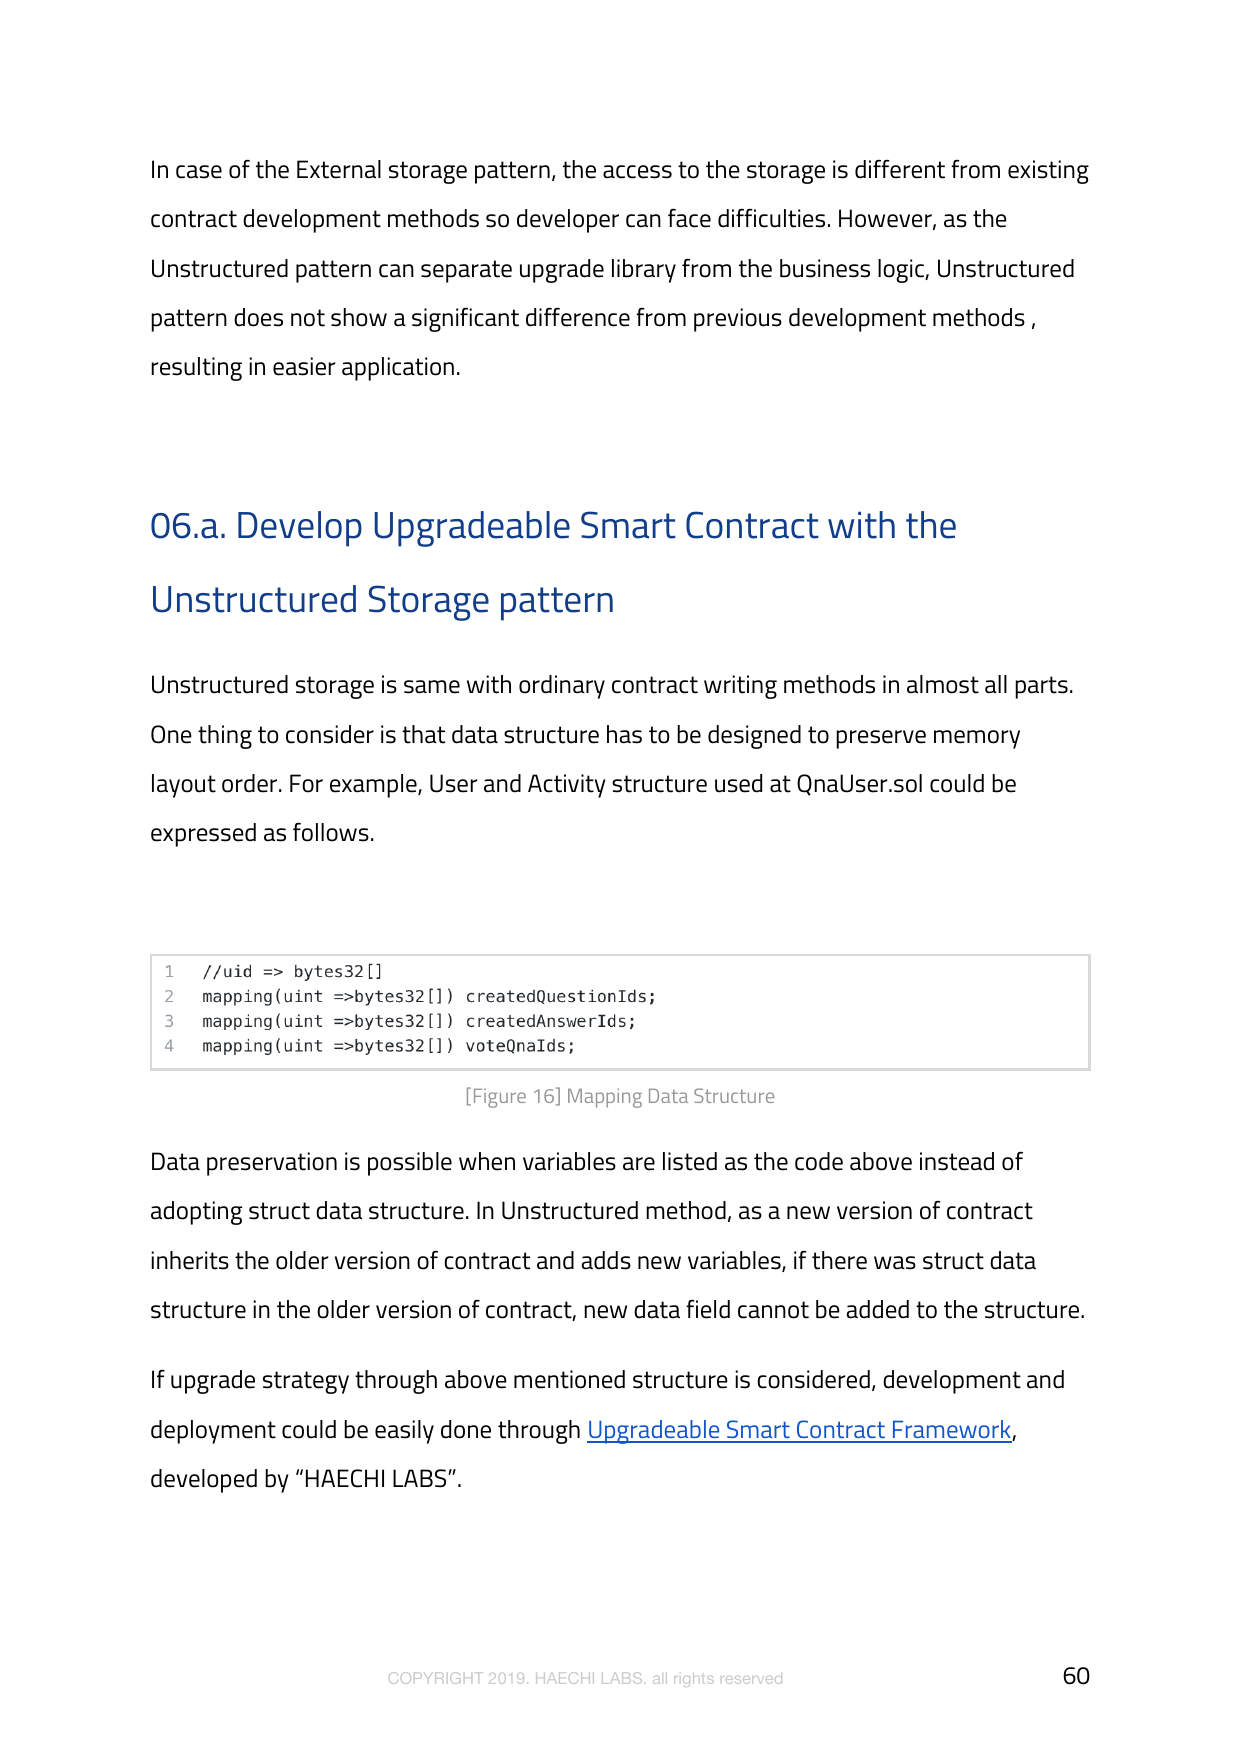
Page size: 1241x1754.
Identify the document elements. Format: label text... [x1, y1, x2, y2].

text [Figure 16] Mapping Data Structure [150, 1071, 1090, 1112]
picture [152, 956, 1088, 1068]
text If upgrade strategy through above mentioned structure is considered, development and deployment could be easily done through Upgradeable Smart Contract Framework, developed by “HAECHI LABS”. [150, 1360, 1090, 1497]
text Unstructured storage is same with ordinary contract writing methods in almost all parts. One thing to consider is that data structure has to be designed to preserve memory layout order. For example, User and Activity structure used at QnaUser.sol could be expressed as follows. [150, 665, 1090, 851]
text In case of the External storage pattern, the access to the storage is different from existing contract development methods so developer can face difficulties. However, as the Unstructured pattern can separate upgrade library from the business logic, Unstructured pattern does not show a significant difference from previous development methods , resulting in easier application. [150, 150, 1090, 386]
text Data preservation is possible when variables are listed as the code above instead of adopting struct data structure. In Unstructured method, as a new version of contract inherits the older version of contract and adds new variables, if there was struct data structure in the older version of contract, new data field cannot be added to the structure. [150, 1142, 1090, 1328]
subtitle 06.a. Develop Upgradeable Smart Contract with the Unstructured Storage pattern [150, 496, 1090, 627]
